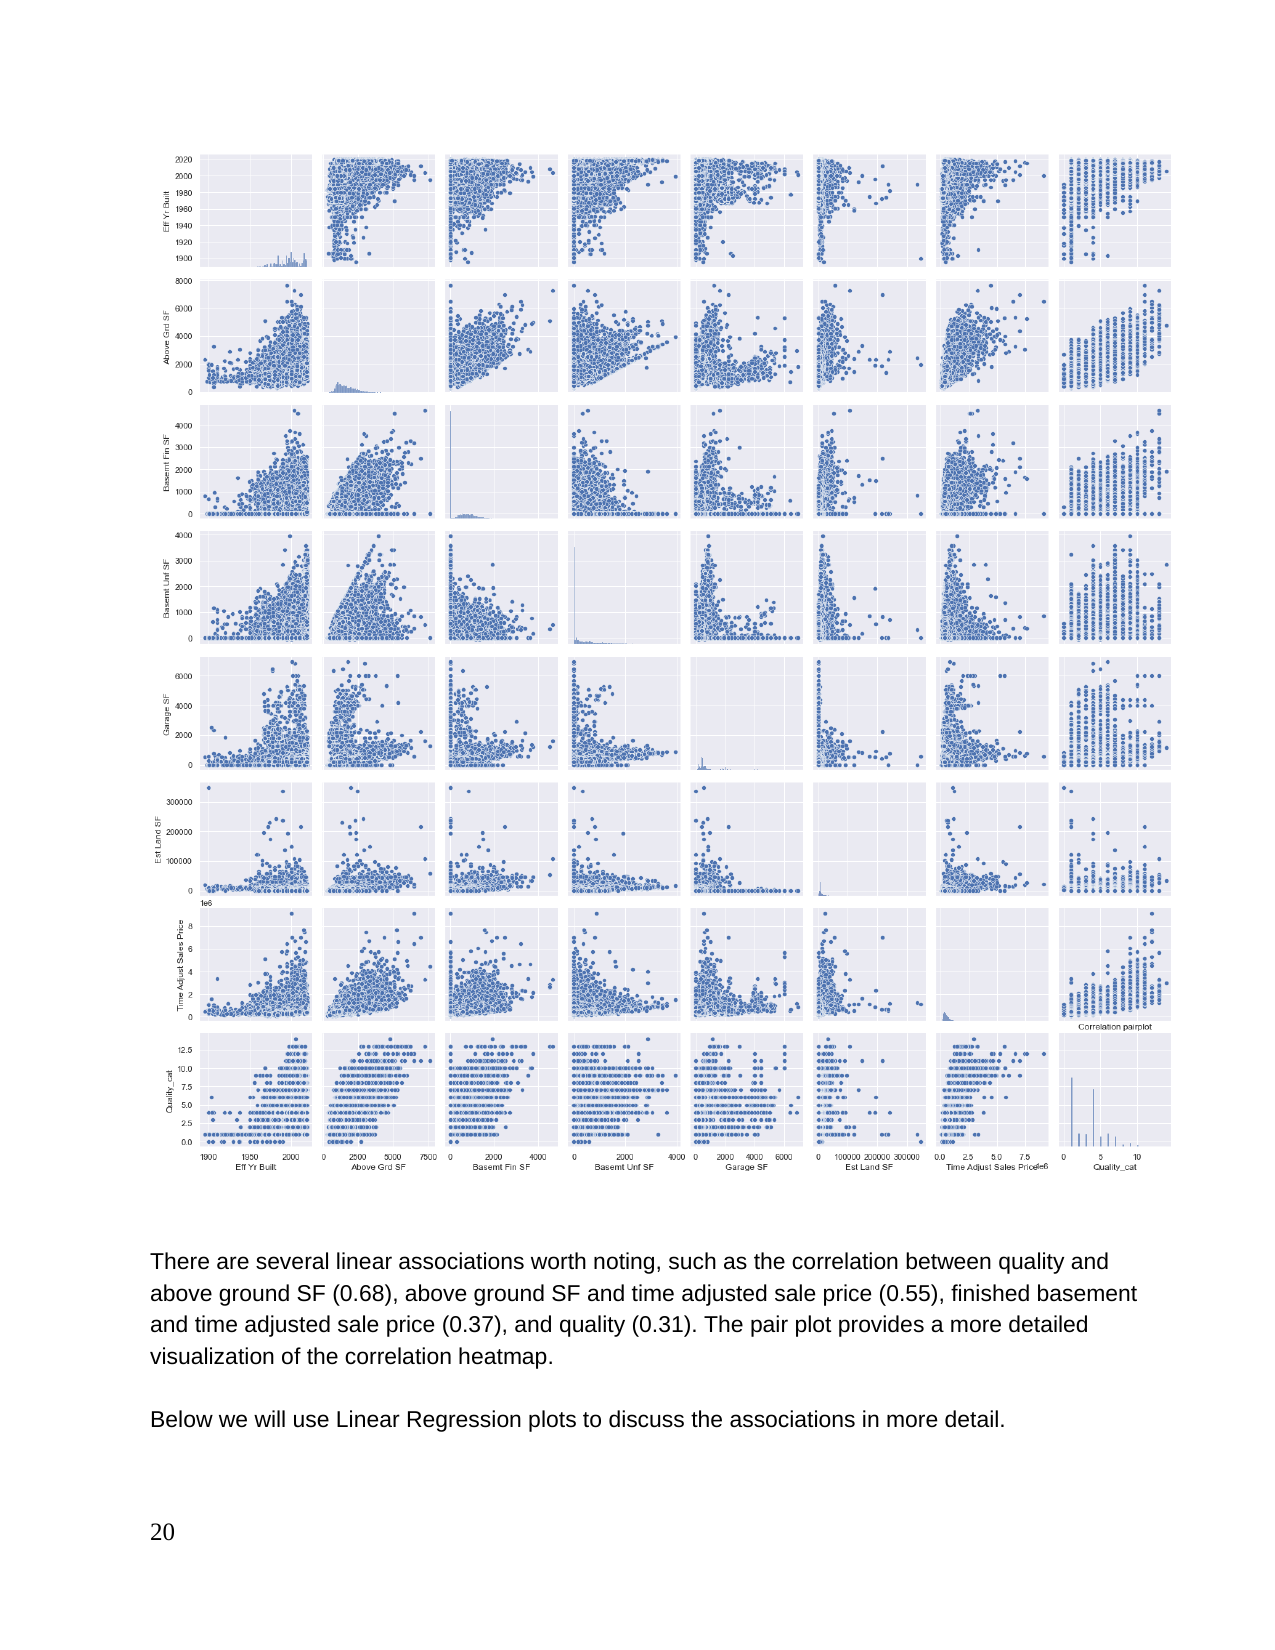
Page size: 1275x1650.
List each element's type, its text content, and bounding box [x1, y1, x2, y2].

text There are several linear associations worth noting, such as the correlation between quality and above ground SF (0.68), above ground SF and time adjusted sale price (0.55), finished basement and time adjusted sale price (0.37), and quality (0.31). The pair plot provides a more detailed visualization of the correlation heatmap. [150, 1248, 1144, 1369]
picture [150, 150, 1176, 1176]
text Below we will use Linear Regression plots to discuss the associations in more detail. [150, 1406, 1144, 1432]
